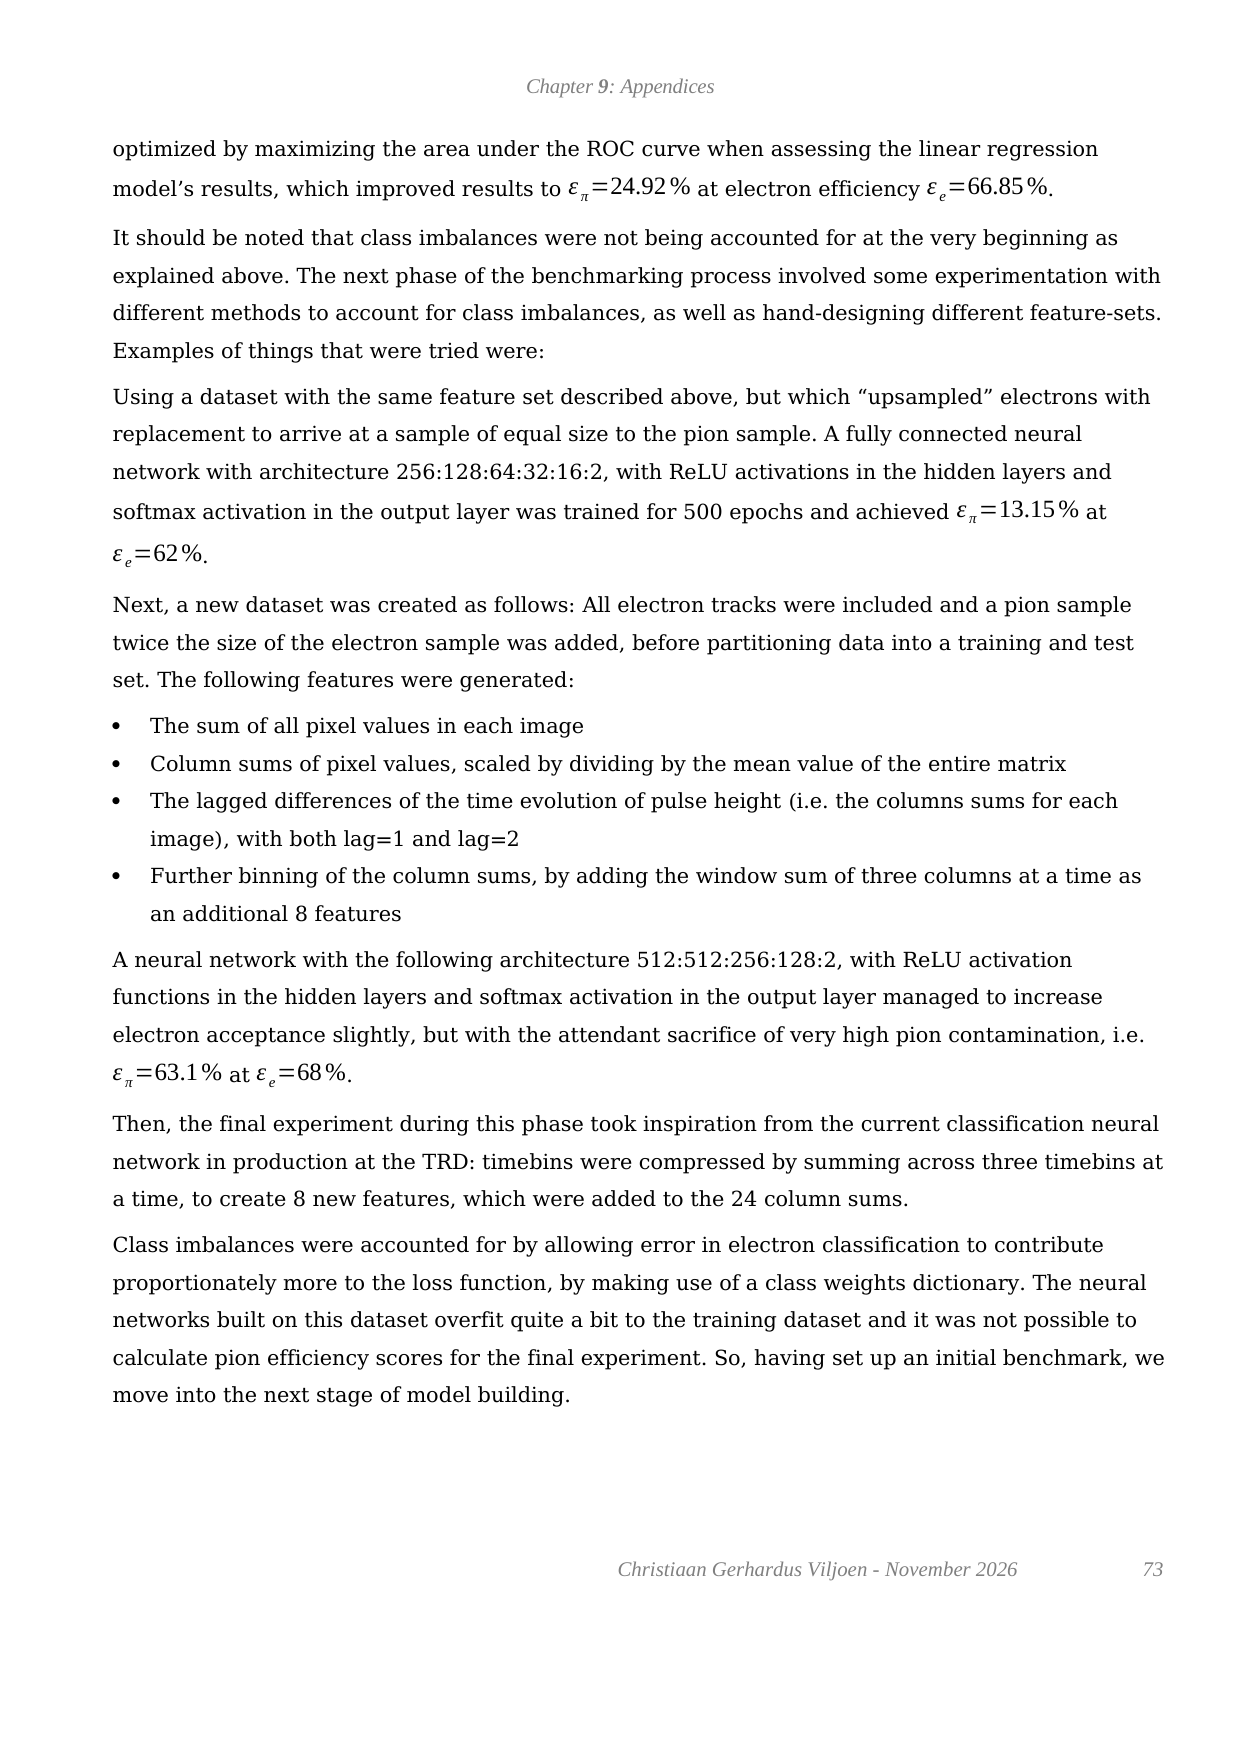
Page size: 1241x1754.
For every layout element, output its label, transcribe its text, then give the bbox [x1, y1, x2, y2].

list The sum of all pixel values in each image [112, 713, 1165, 738]
list The lagged differences of the time evolution of pulse height (i.e. the columns sums for each image), with both lag=1 and lag=2 [112, 788, 1165, 851]
list Column sums of pixel values, scaled by dividing by the mean value of the entire matrix [112, 750, 1165, 776]
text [112, 135, 1165, 204]
text Using a dataset with the same feature set described above, but which “upsampled” electrons with replacement to arrive at a sample of equal size to the pion sample. A fully connected neural network with architecture 256:128:64:32:16:2, with ReLU activations in the hidden layers and softmax activation in the output layer was trained for 500 epochs and achieved at . [112, 383, 1165, 571]
text Next, a new dataset was created as follows: All electron tracks were included and a pion sample twice the size of the electron sample was added, before partitioning data into a training and test set. The following features were generated: [112, 592, 1165, 692]
text Class imbalances were accounted for by allowing error in electron classification to contribute proportionately more to the loss function, by making use of a class weights dictionary. The neural networks built on this dataset overfit quite a bit to the training dataset and it was not possible to calculate pion efficiency scores for the final experiment. So, having set up an initial benchmark, we move into the next stage of model building. [112, 1232, 1165, 1407]
text It should be noted that class imbalances were not being accounted for at the very beginning as explained above. The next phase of the benchmarking process involved some experimentation with different methods to account for class imbalances, as well as hand-designing different feature-sets. Examples of things that were tried were: [112, 225, 1165, 363]
text A neural network with the following architecture 512:512:256:128:2, with ReLU activation functions in the hidden layers and softmax activation in the output layer managed to increase electron acceptance slightly, but with the attendant sacrifice of very high pion contamination, i.e. at . [112, 947, 1165, 1090]
text Then, the final experiment during this phase took inspiration from the current classification neural network in production at the TRD: timebins were compressed by summing across three timebins at a time, to create 8 new features, which were added to the 24 column sums. [112, 1111, 1165, 1211]
list Further binning of the column sums, by adding the window sum of three columns at a time as an additional 8 features [112, 863, 1165, 926]
